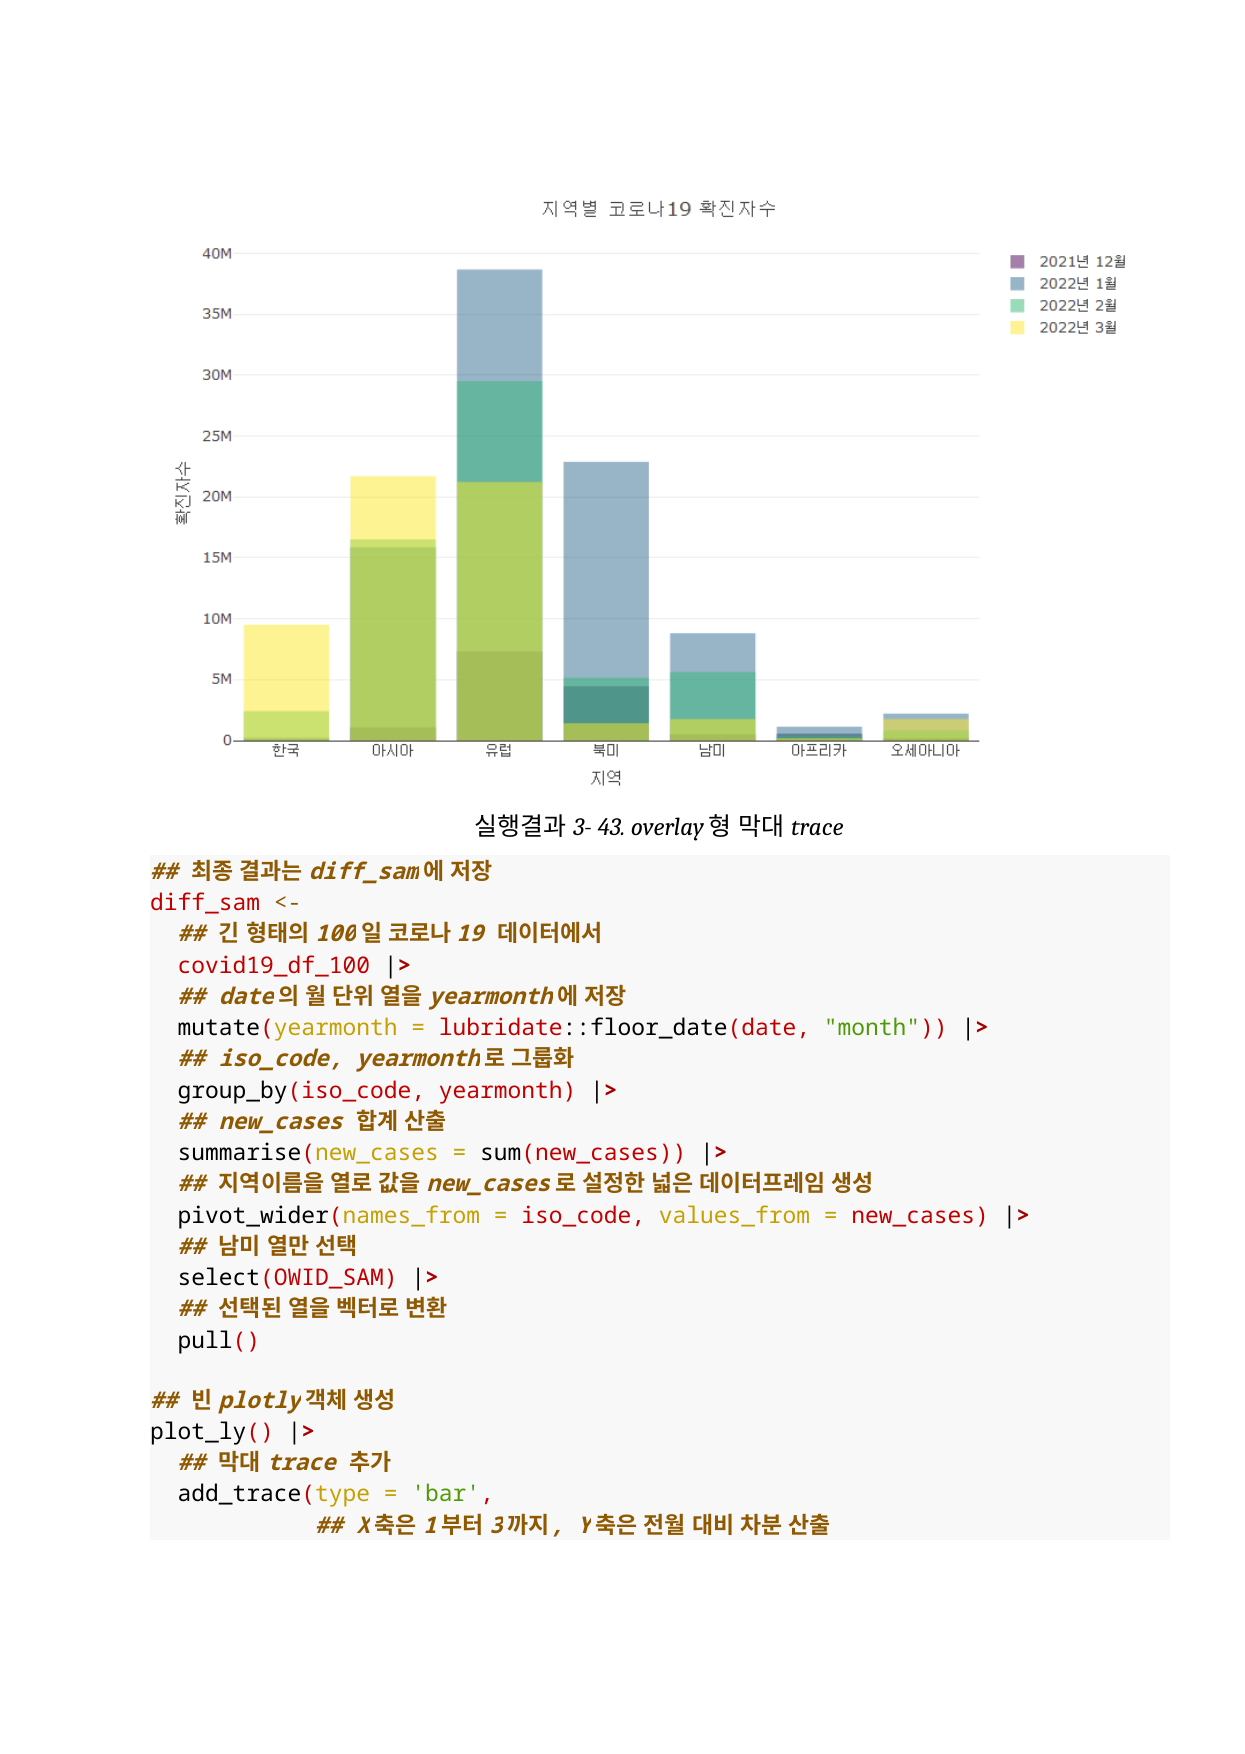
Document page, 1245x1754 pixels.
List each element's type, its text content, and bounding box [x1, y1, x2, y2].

picture [172, 187, 1148, 788]
text 실행결과 3- 43. overlay형 막대 trace [150, 808, 1170, 842]
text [150, 855, 1170, 1540]
